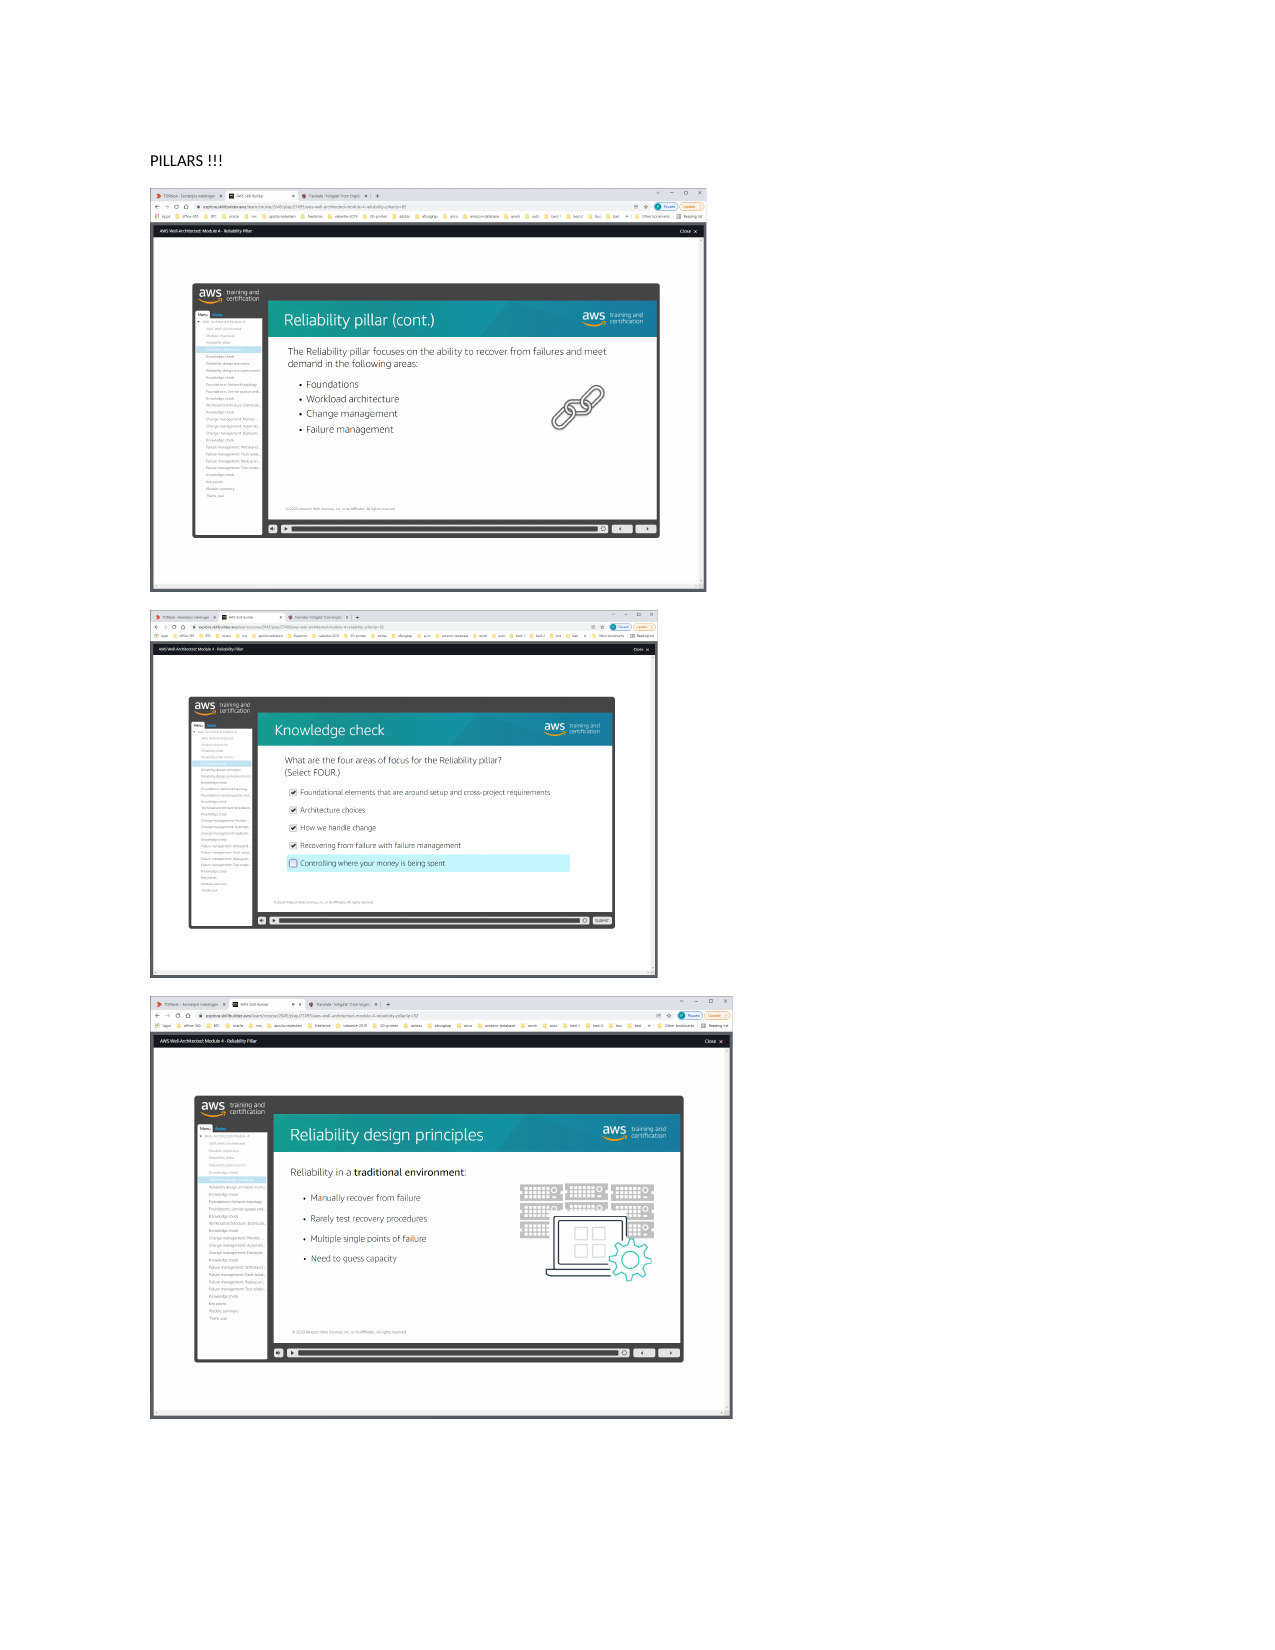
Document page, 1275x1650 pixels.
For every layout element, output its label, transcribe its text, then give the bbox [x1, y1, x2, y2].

picture [150, 996, 733, 1419]
picture [150, 610, 658, 978]
picture [150, 188, 707, 592]
text PILLARS !!! [150, 150, 1125, 170]
